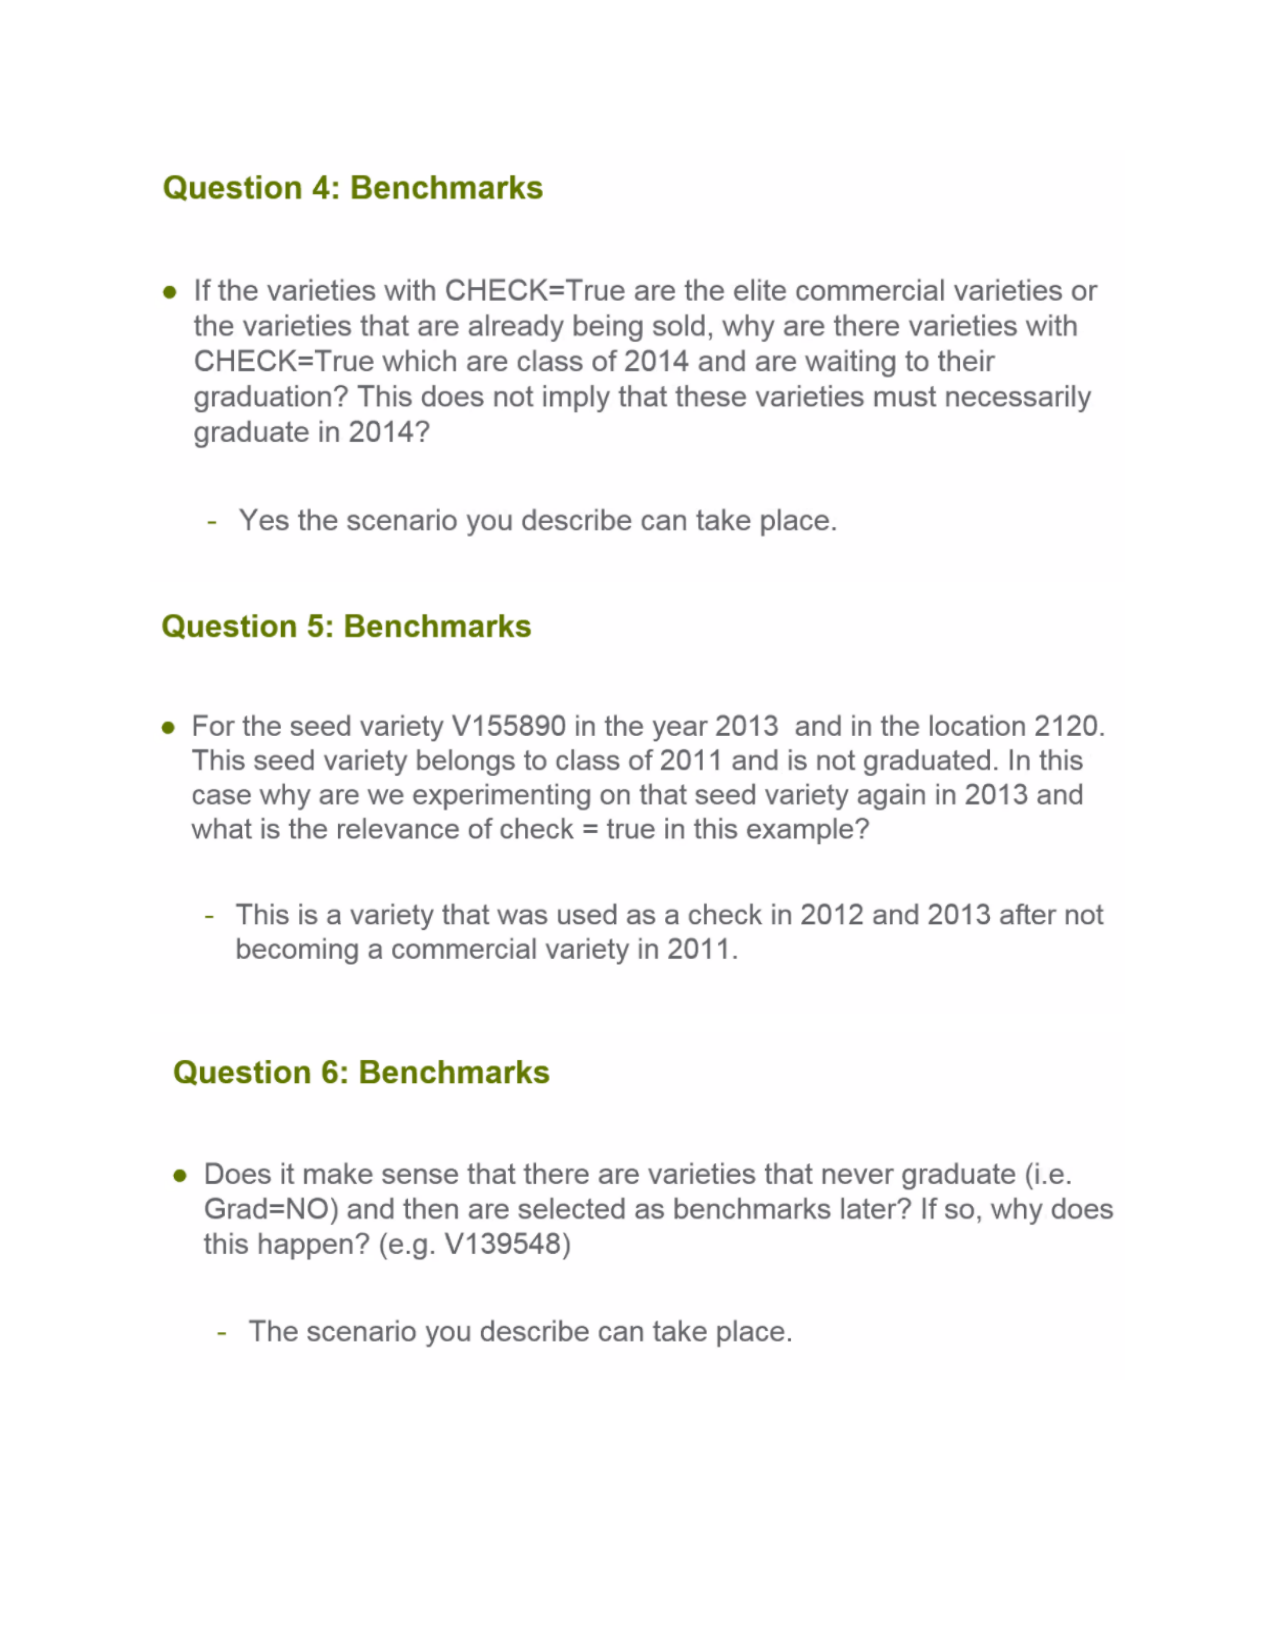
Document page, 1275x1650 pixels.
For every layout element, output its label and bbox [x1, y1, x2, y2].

picture [150, 1032, 1125, 1380]
picture [150, 600, 1125, 1014]
picture [150, 150, 1125, 582]
